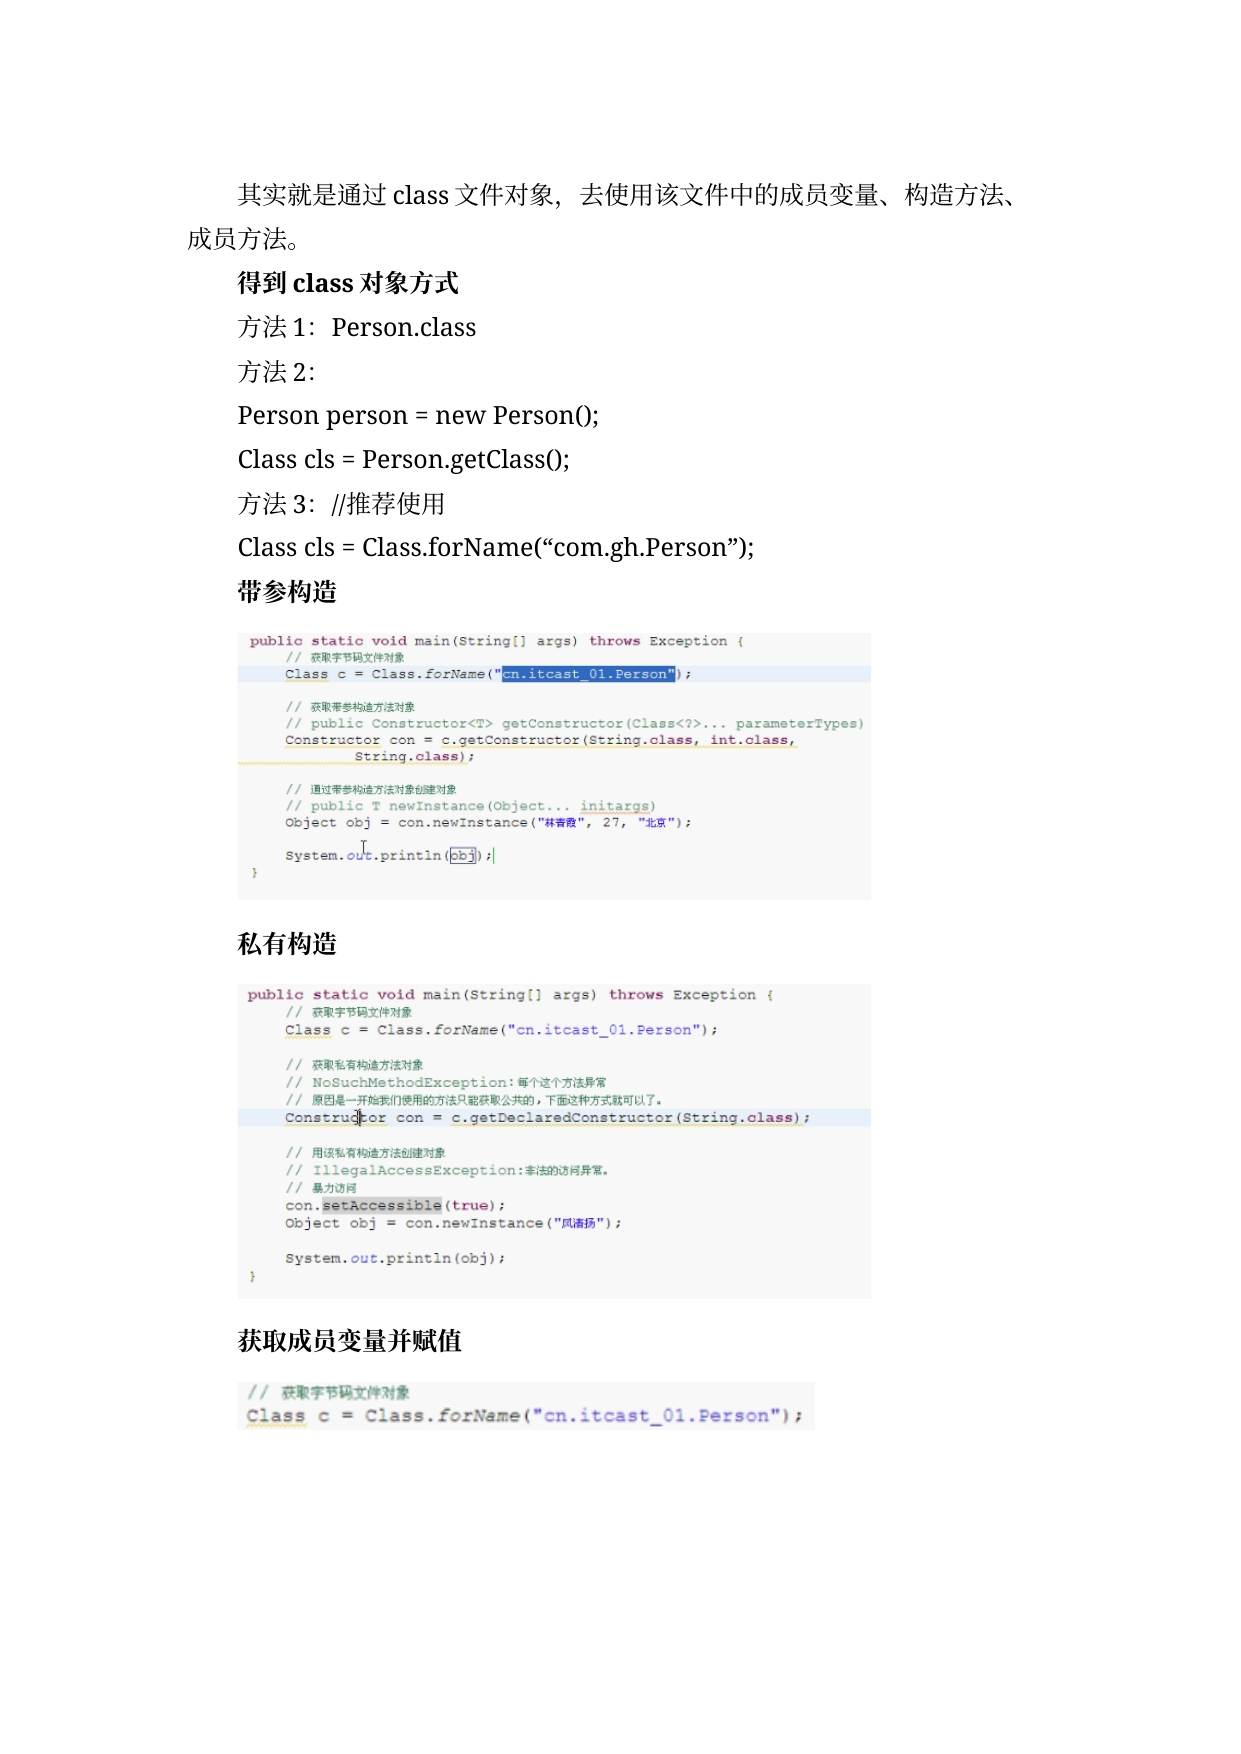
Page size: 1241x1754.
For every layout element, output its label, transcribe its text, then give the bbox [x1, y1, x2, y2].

picture [237, 633, 872, 900]
text 获取成员变量并赋值 [187, 1318, 1053, 1362]
picture [237, 1382, 815, 1430]
text Class cls = Class.forName(“com.gh.Person”); [187, 524, 1053, 568]
picture [237, 984, 872, 1299]
text 方法3：//推荐使用 [187, 480, 1053, 524]
text 得到class对象方式 [187, 260, 1053, 304]
text 其实就是通过class文件对象，去使用该文件中的成员变量、构造方法、成员方法。 [187, 172, 1053, 260]
text Person person = new Person(); [187, 392, 1053, 436]
text 方法1：Person.class [187, 304, 1053, 348]
text 方法2： [187, 348, 1053, 392]
text 带参构造 [187, 568, 1053, 613]
text Class cls = Person.getClass(); [187, 436, 1053, 480]
text 私有构造 [187, 921, 1053, 965]
